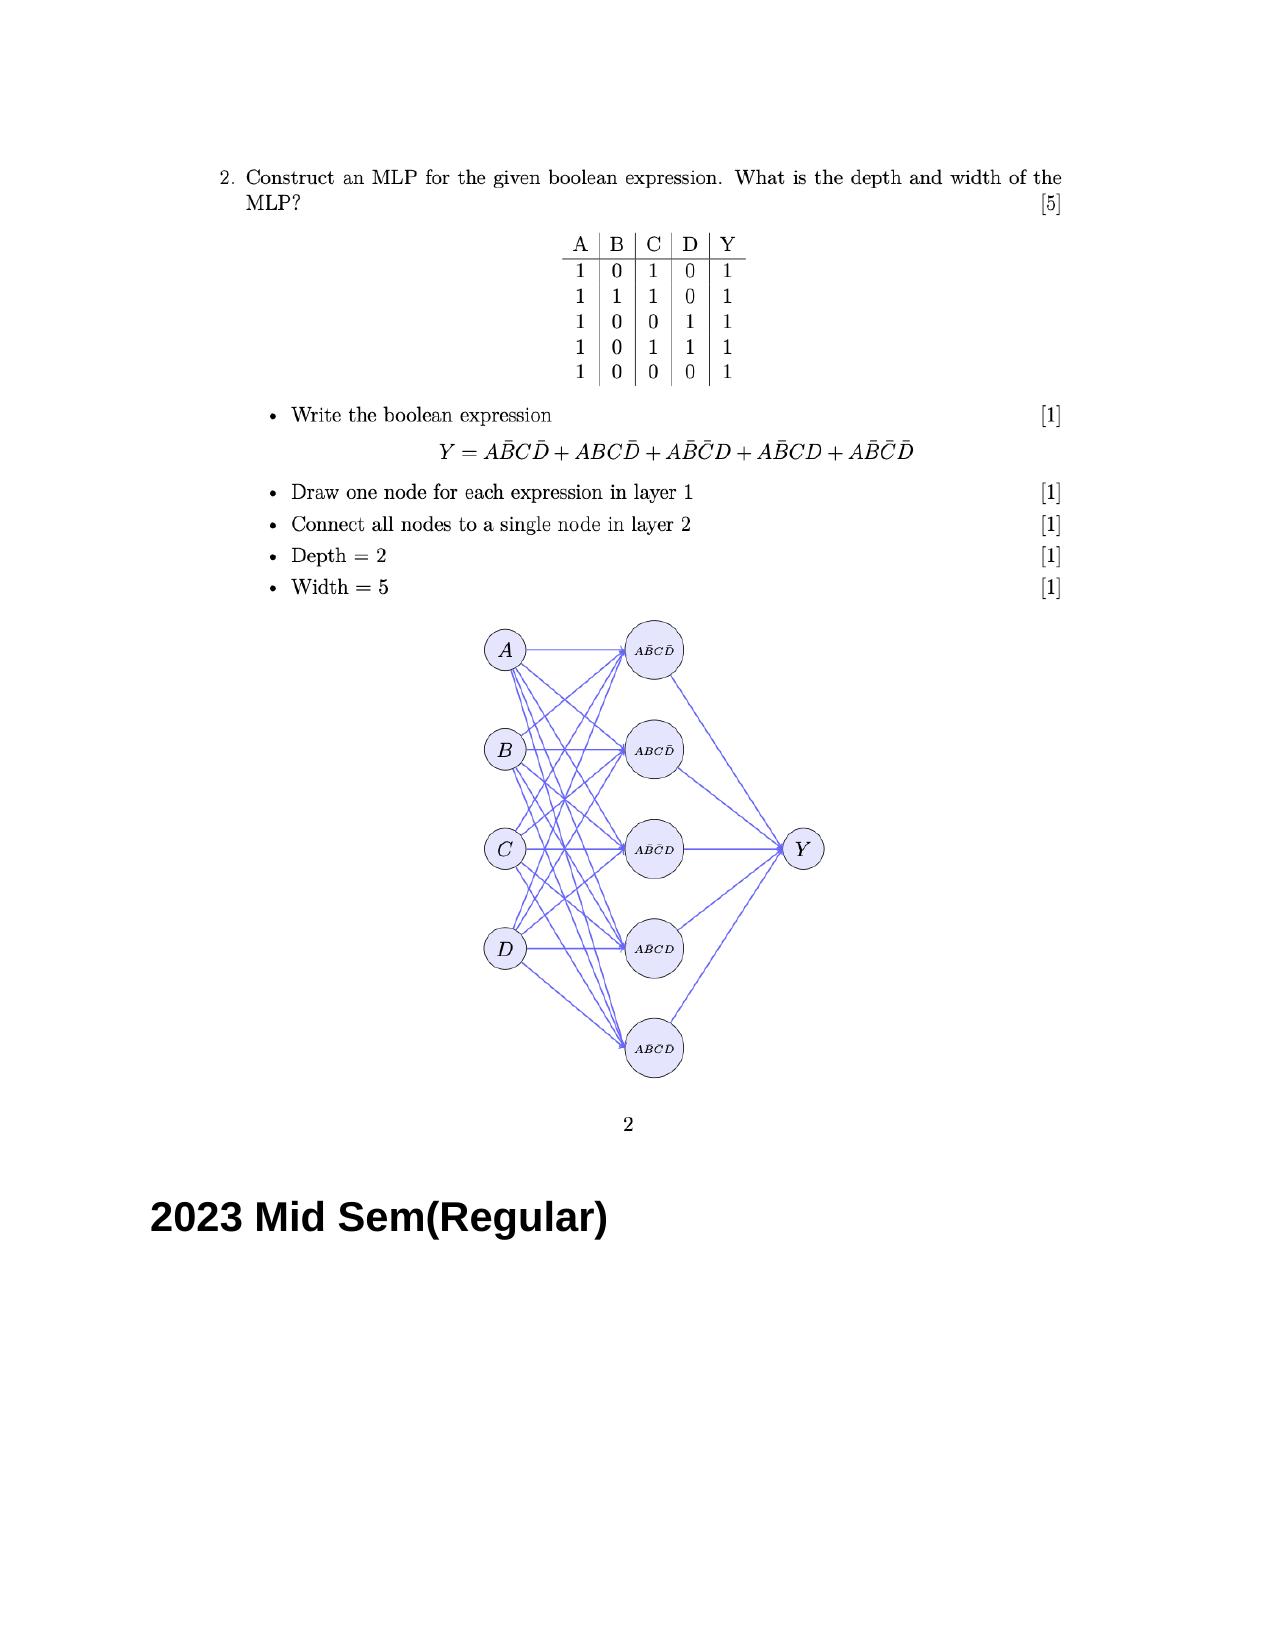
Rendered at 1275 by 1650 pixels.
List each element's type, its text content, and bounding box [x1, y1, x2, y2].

text 2023 Mid Sem(Regular) [150, 1192, 1125, 1240]
picture [150, 150, 1125, 1134]
